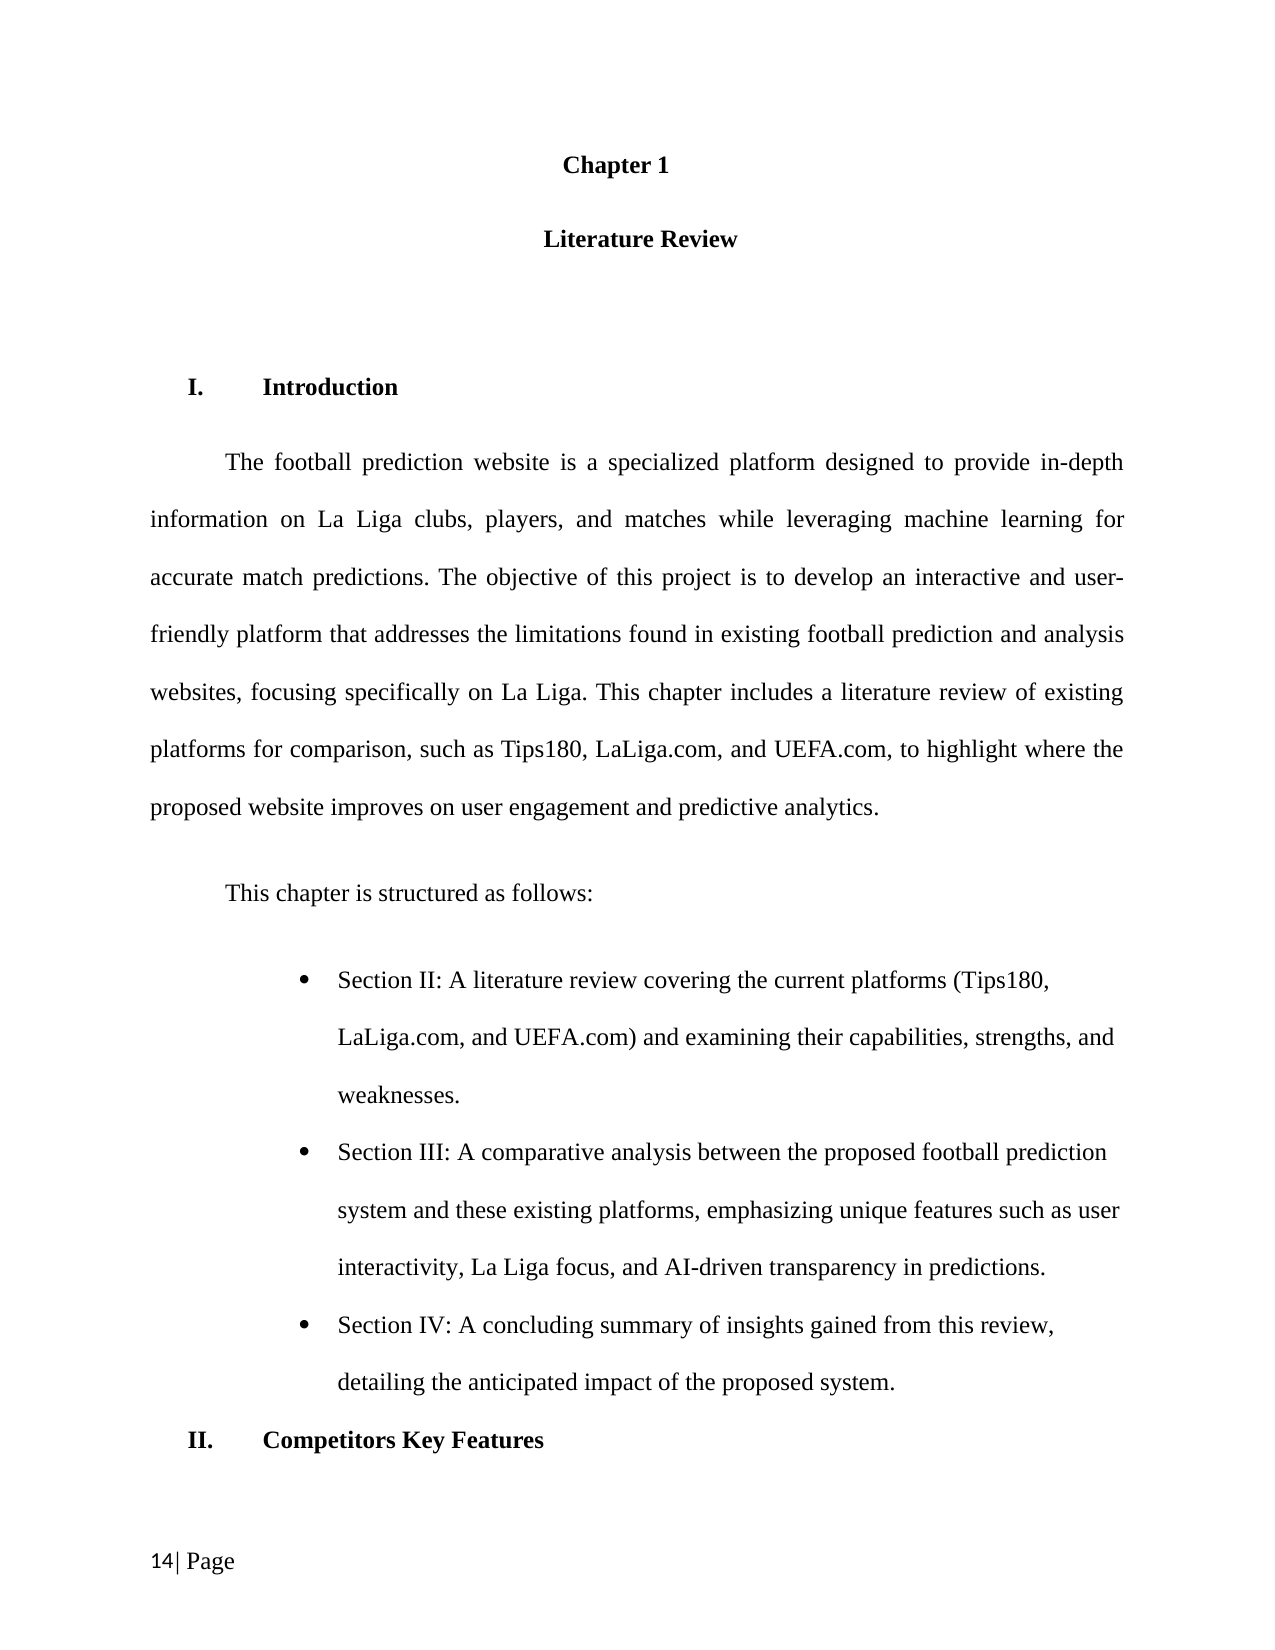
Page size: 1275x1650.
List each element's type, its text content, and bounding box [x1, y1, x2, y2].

text Literature Review [150, 224, 1125, 253]
list Section II: A literature review covering the current platforms (Tips180, LaLiga.com, and UEFA.com) and examining their capabilities, strengths, and weaknesses. [300, 965, 1125, 1109]
list Competitors Key Features [187, 1425, 1125, 1454]
text This chapter is structured as follows: [150, 878, 1125, 907]
list Section IV: A concluding summary of insights gained from this review, detailing the anticipated impact of the proposed system. [300, 1310, 1125, 1396]
list Section III: A comparative analysis between the proposed football prediction system and these existing platforms, emphasizing unique features such as user interactivity, La Liga focus, and AI-driven transparency in predictions. [300, 1137, 1125, 1281]
text Chapter 1 [525, 150, 1125, 179]
text The football prediction website is a specialized platform designed to provide in-depth information on La Liga clubs, players, and matches while leveraging machine learning for accurate match predictions. The objective of this project is to develop an interactive and user-friendly platform that addresses the limitations found in existing football prediction and analysis websites, focusing specifically on La Liga. This chapter includes a literature review of existing platforms for comparison, such as Tips180, LaLiga.com, and UEFA.com, to highlight where the proposed website improves on user engagement and predictive analytics. [150, 447, 1125, 820]
list Introduction [187, 372, 1125, 401]
